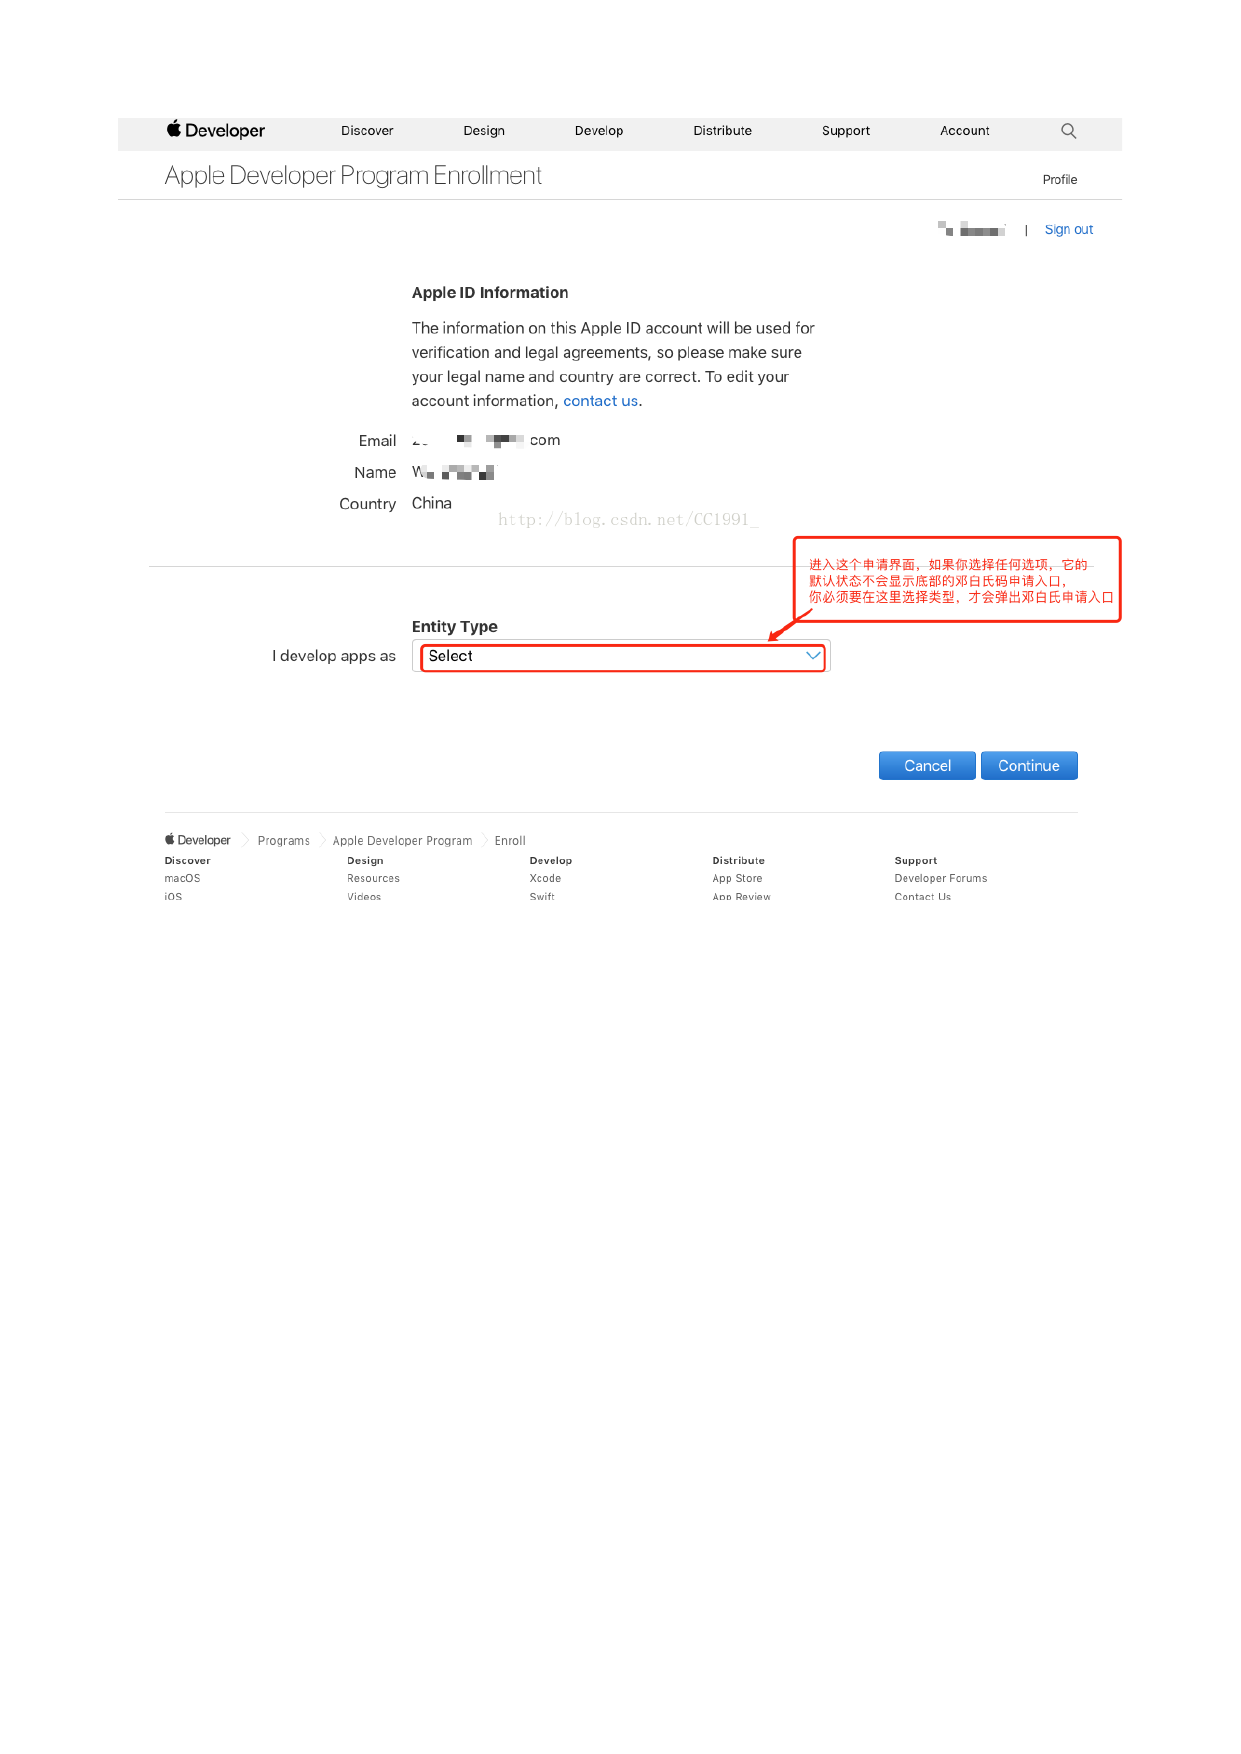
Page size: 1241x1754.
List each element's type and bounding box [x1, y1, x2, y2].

picture [118, 118, 1123, 900]
